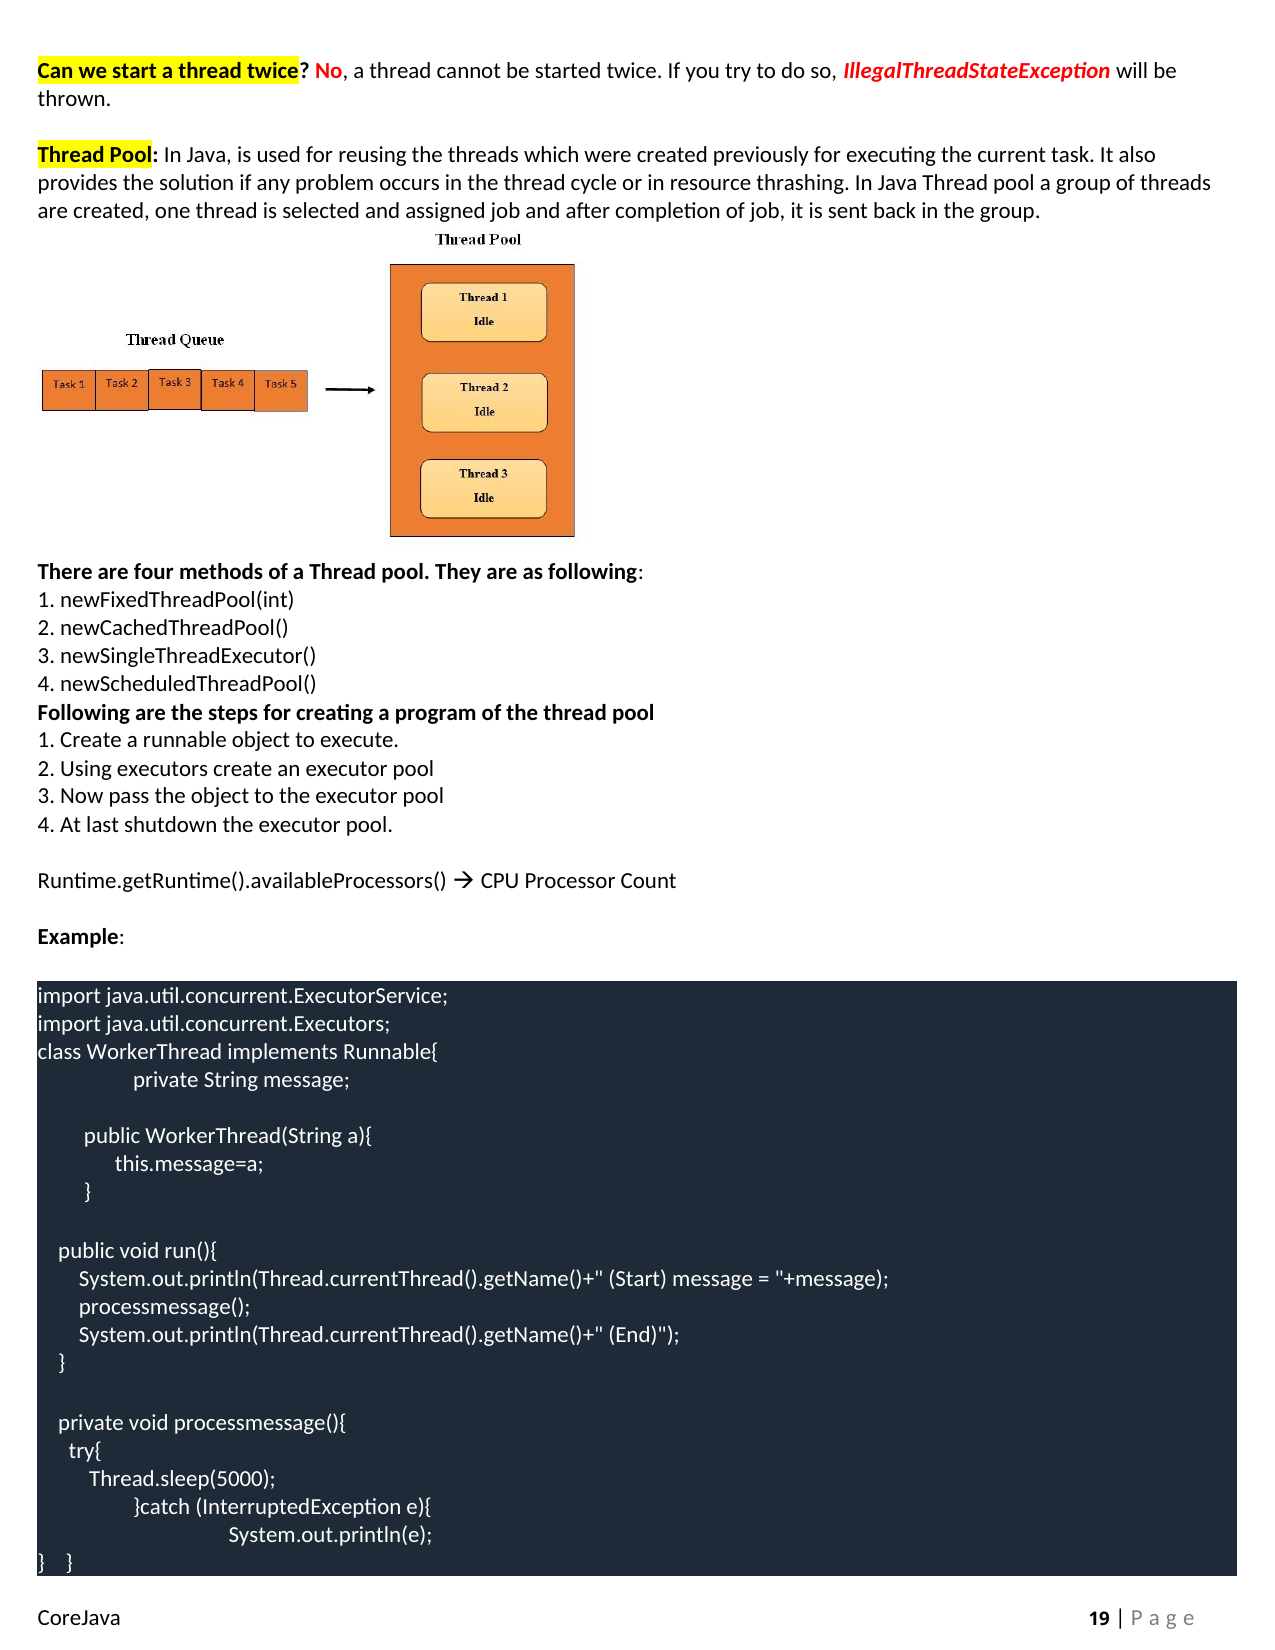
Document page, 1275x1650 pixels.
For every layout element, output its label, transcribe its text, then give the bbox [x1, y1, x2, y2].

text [37, 56, 1237, 557]
text 1. newFixedThreadPool(int) 2. newCachedThreadPool() 3. newSingleThreadExecutor() 4. newScheduledThreadPool() [37, 586, 1237, 698]
picture [37, 224, 599, 558]
text private void processmessage(){ try{ Thread.sleep(5000); }catch (InterruptedException e){ System.out.println(e); } } [37, 1408, 1237, 1576]
text Following are the steps for creating a program of the thread pool 1. Create a runnable object to execute. 2. Using executors create an executor pool 3. Now pass the object to the executor pool 4. At last shutdown the executor pool. Runtime.getRuntime().availableProcessors() CPU Processor Count Example: [37, 698, 1237, 950]
text public void run(){ System.out.println(Thread.currentThread().getName()+" (Start) message = "+message); processmessage(); System.out.println(Thread.currentThread().getName()+" (End)"); } [37, 1236, 1237, 1377]
text There are four methods of a Thread pool. They are as following: [37, 557, 1237, 586]
text import java.util.concurrent.ExecutorService; import java.util.concurrent.Executors; class WorkerThread implements Runnable{ private String message; public WorkerThread(String a){ this.message=a; } [37, 981, 1237, 1205]
